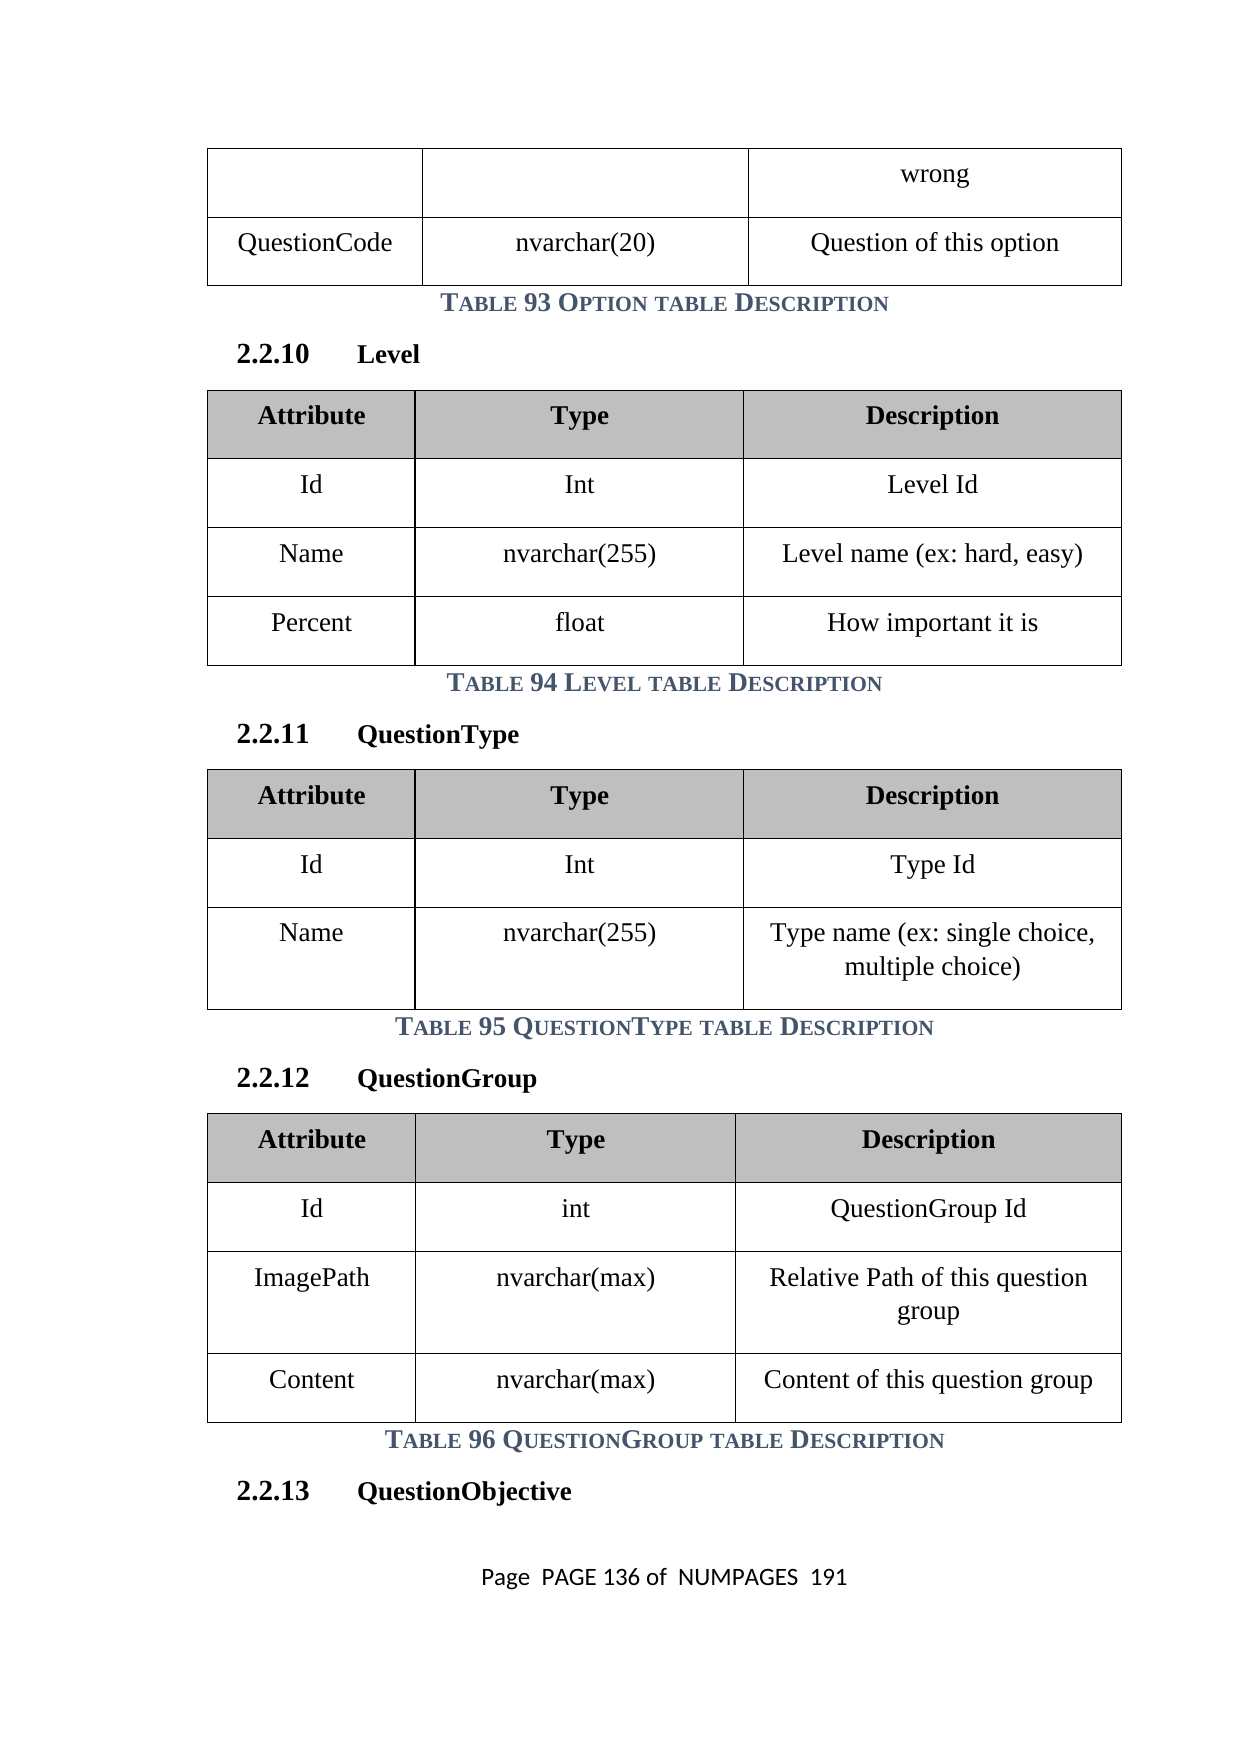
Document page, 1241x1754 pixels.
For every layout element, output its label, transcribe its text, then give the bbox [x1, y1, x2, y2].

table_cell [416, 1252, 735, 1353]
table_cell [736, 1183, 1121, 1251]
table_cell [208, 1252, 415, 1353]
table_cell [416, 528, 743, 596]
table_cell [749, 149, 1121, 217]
text Table 93 Option table Description [207, 286, 1122, 318]
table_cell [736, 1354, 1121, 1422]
text Table 96 QuestionGroup table Description [207, 1423, 1122, 1454]
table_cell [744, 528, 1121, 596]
subtitle QuestionObjective [207, 1473, 1122, 1507]
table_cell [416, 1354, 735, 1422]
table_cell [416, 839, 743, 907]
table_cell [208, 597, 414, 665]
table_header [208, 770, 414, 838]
text Table 95 QuestionType table Description [207, 1010, 1122, 1041]
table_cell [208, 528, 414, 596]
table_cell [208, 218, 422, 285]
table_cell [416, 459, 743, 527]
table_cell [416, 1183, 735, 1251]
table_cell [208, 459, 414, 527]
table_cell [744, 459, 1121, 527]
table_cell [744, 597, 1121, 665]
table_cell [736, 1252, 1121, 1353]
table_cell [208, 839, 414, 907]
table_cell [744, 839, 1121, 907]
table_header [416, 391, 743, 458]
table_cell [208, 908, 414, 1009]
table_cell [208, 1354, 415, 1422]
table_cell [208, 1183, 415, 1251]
text Table 94 Level table Description [207, 666, 1122, 697]
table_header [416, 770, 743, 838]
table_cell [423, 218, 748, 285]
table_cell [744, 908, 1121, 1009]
subtitle Level [207, 337, 1122, 370]
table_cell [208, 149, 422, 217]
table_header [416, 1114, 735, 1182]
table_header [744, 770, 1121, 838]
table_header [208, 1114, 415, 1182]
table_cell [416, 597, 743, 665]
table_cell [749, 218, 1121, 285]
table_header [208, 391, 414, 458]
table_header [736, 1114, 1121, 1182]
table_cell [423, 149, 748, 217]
subtitle QuestionGroup [207, 1060, 1122, 1094]
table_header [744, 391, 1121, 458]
subtitle QuestionType [207, 716, 1122, 750]
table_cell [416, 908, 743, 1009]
